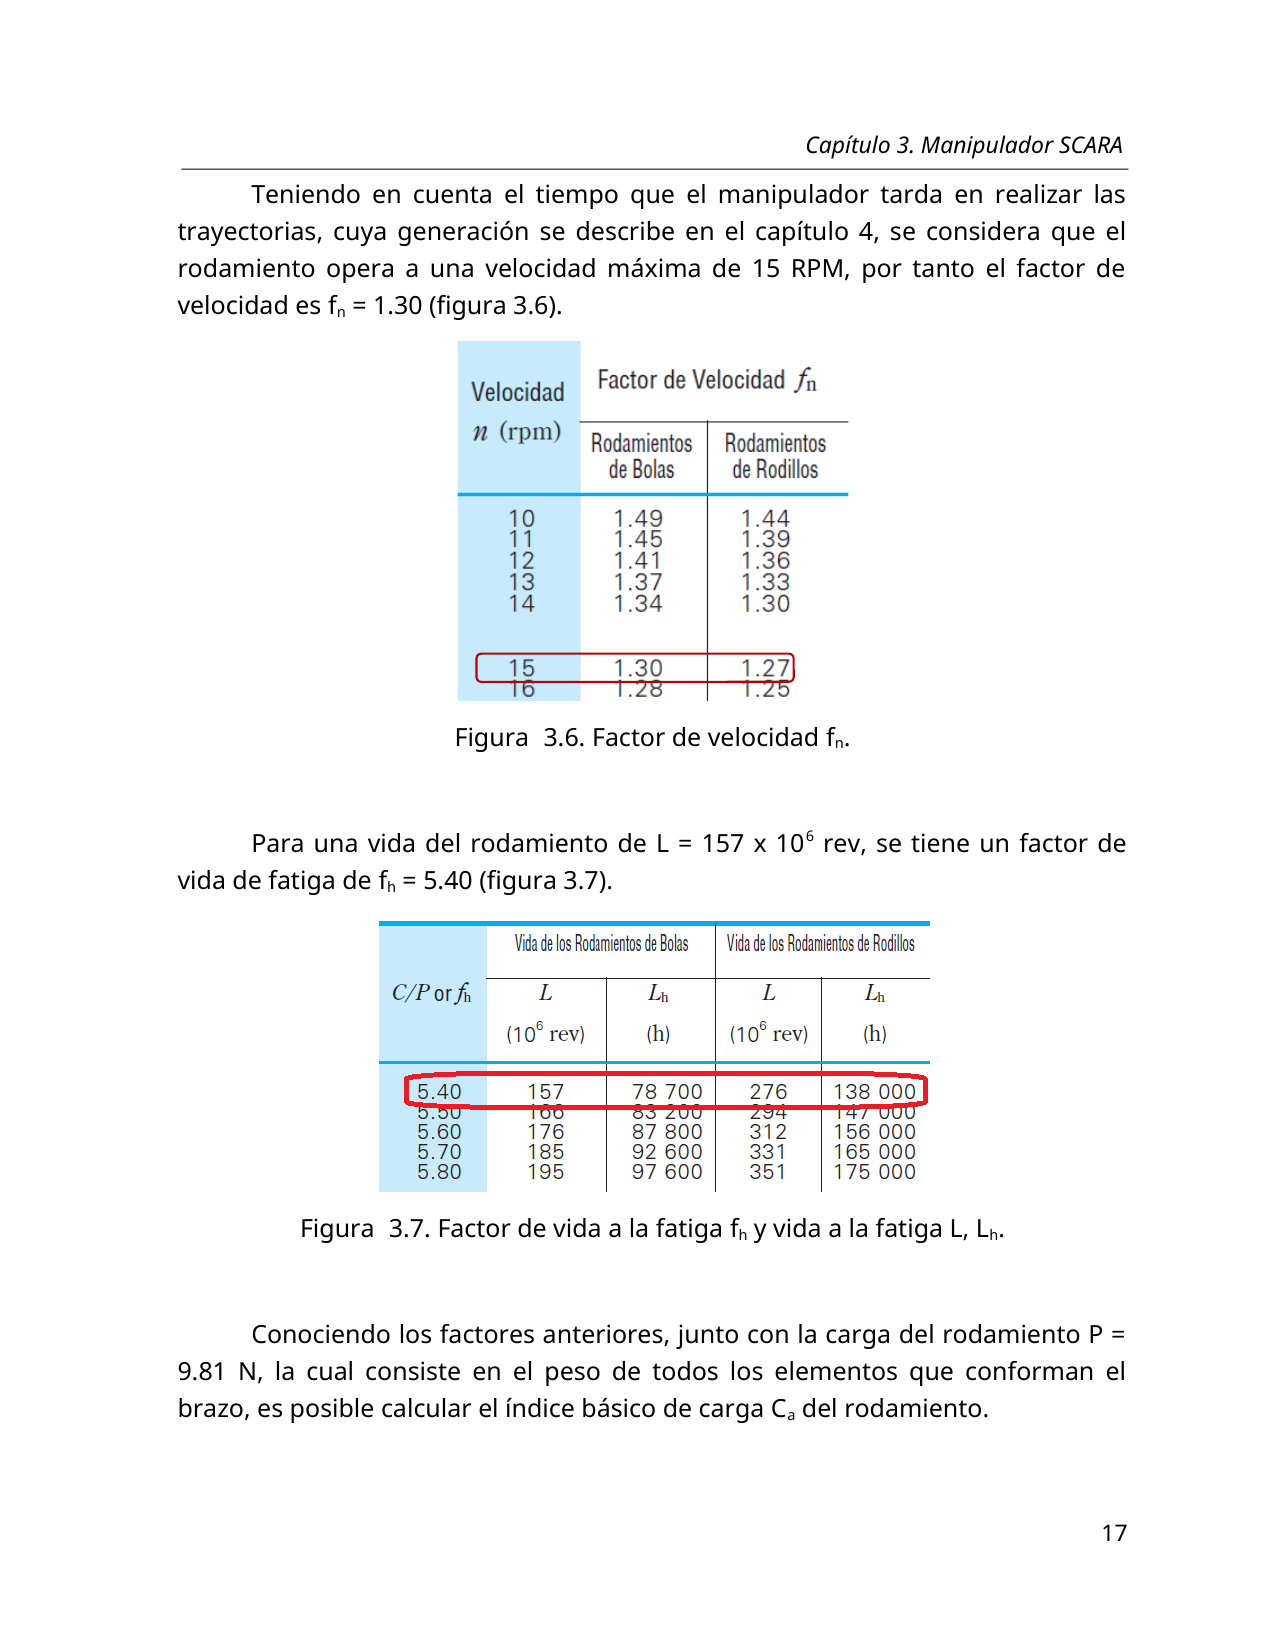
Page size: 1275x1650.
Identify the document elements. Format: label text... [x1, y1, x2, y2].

text Conociendo los factores anteriores, junto con la carga del rodamiento P = 9.81 N, la cual consiste en el peso de todos los elementos que conforman el brazo, es posible calcular el índice básico de carga Ca del rodamiento. [177, 1317, 1127, 1425]
text Teniendo en cuenta el tiempo que el manipulador tarda en realizar las trayectorias, cuya generación se describe en el capítulo 4, se considera que el rodamiento opera a una velocidad máxima de 15 RPM, por tanto el factor de velocidad es fn = 1.30 (figura 3.6). [177, 177, 1127, 322]
picture [456, 341, 849, 701]
text Figura83.6. Factor de velocidad fn. [177, 719, 1127, 753]
text Para una vida del rodamiento de L = 157 x 106 rev, se tiene un factor de vida de fatiga de fh = 5.40 (figura 3.7). [177, 826, 1127, 897]
picture [373, 916, 932, 1192]
text Figura93.7. Factor de vida a la fatiga fh y vida a la fatiga L, Lh. [177, 1210, 1127, 1244]
